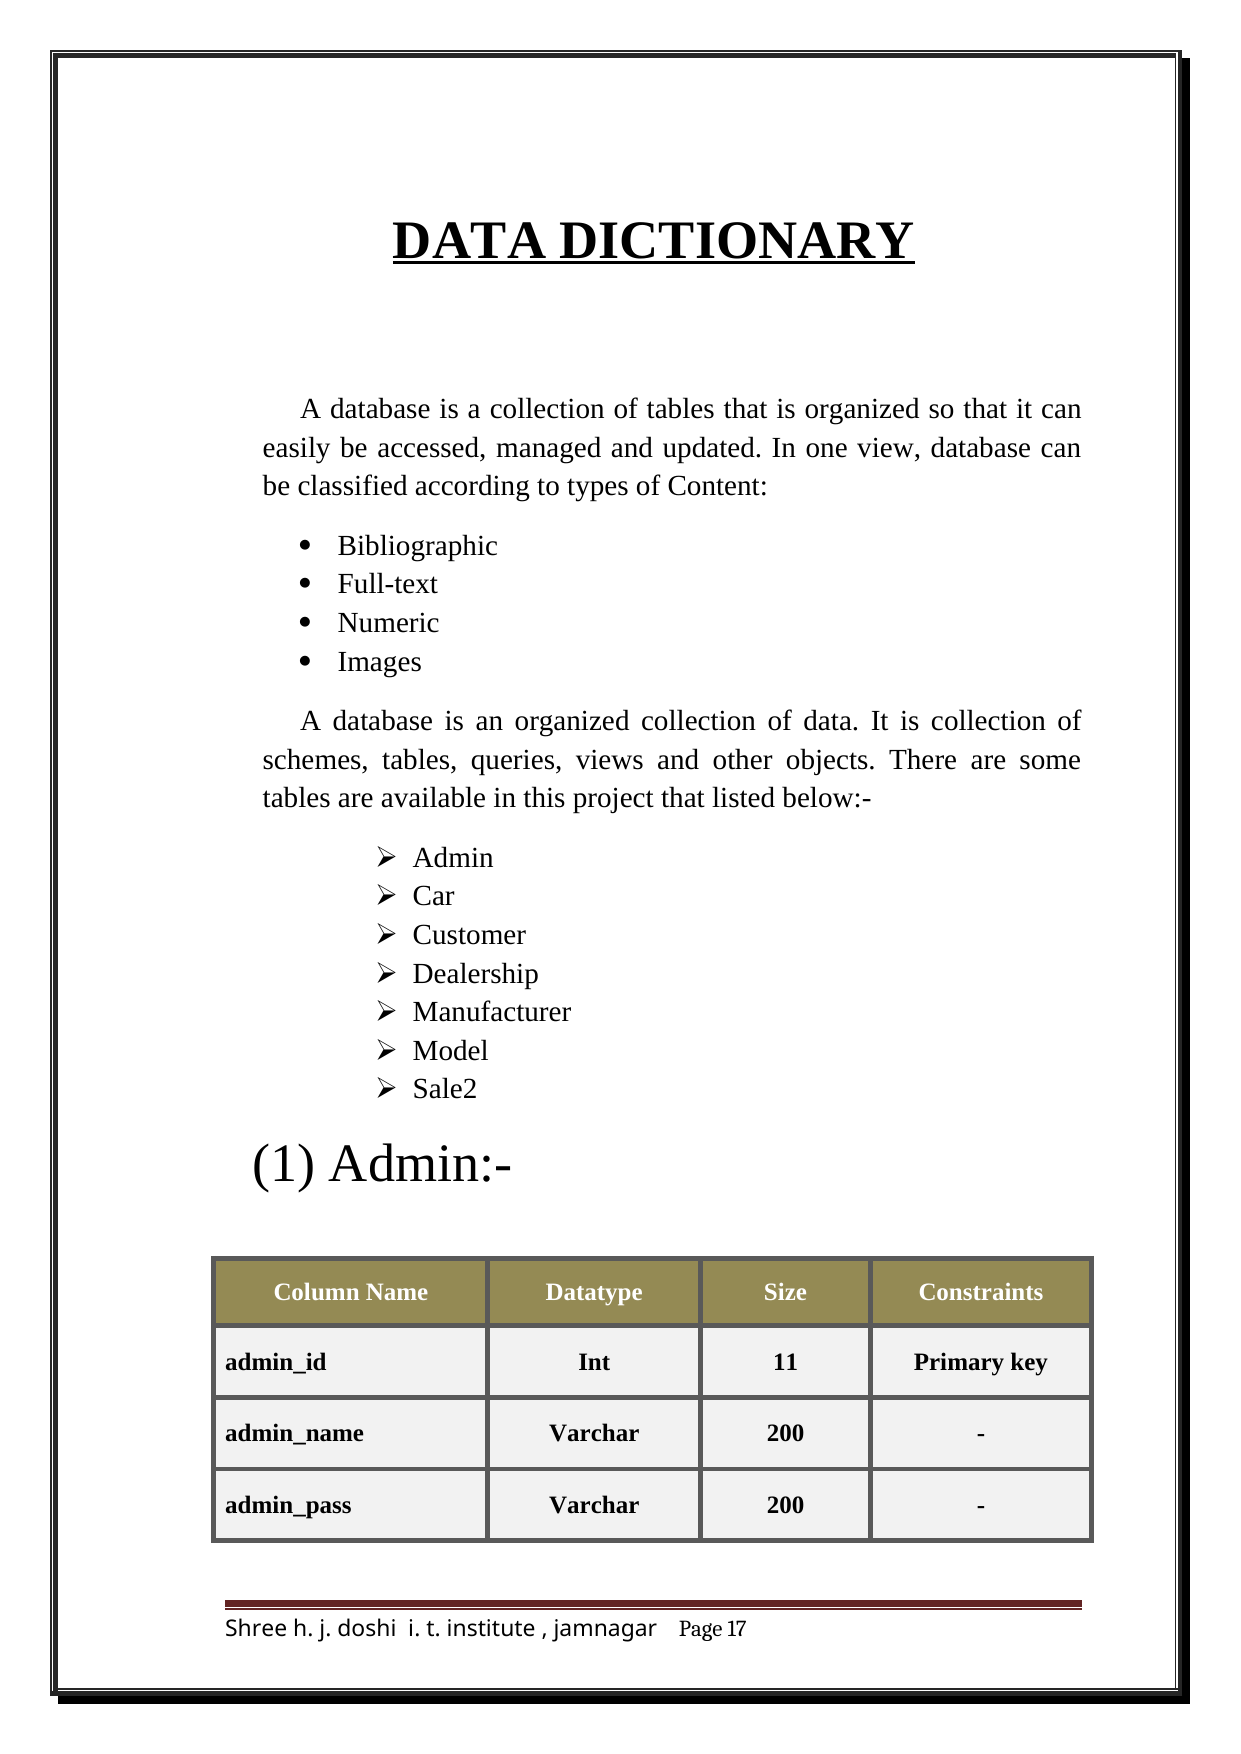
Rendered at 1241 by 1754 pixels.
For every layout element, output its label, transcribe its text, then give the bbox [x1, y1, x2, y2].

title DATA DICTIONARY [225, 207, 1082, 270]
table_cell Varchar [490, 1471, 698, 1538]
table_cell admin_pass [216, 1471, 485, 1538]
table_cell Int [490, 1328, 698, 1395]
table_header Constraints [873, 1261, 1089, 1323]
table_cell - [873, 1400, 1089, 1466]
table_cell admin_name [216, 1400, 485, 1466]
list Customer [375, 917, 1082, 951]
list Bibliographic [300, 528, 1082, 562]
table_cell admin_id [216, 1328, 485, 1395]
table_cell 200 [703, 1471, 868, 1538]
table_cell - [873, 1471, 1089, 1538]
text A database is an organized collection of data. It is collection of schemes, tables, queries, views and other objects. There are some tables are available in this project that listed below:- [262, 703, 1082, 814]
title (1) Admin:- [225, 1131, 1082, 1193]
list Sale2 [375, 1072, 1082, 1105]
table_header Datatype [490, 1261, 698, 1323]
list Car [375, 878, 1082, 912]
table_cell Varchar [490, 1400, 698, 1466]
list Numeric [300, 605, 1082, 639]
table_cell 200 [703, 1400, 868, 1466]
list Dealership [375, 956, 1082, 989]
text A database is a collection of tables that is organized so that it can easily be accessed, managed and updated. In one view, database can be classified according to types of Content: [262, 391, 1082, 502]
list Images [300, 644, 1082, 677]
list Manufacturer [375, 994, 1082, 1028]
list Admin [375, 840, 1082, 873]
table_cell Primary key [873, 1328, 1089, 1395]
table_cell 11 [703, 1328, 868, 1395]
table_header Column Name [216, 1261, 485, 1323]
table_header Size [703, 1261, 868, 1323]
list Model [375, 1033, 1082, 1067]
list Full-text [300, 567, 1082, 600]
